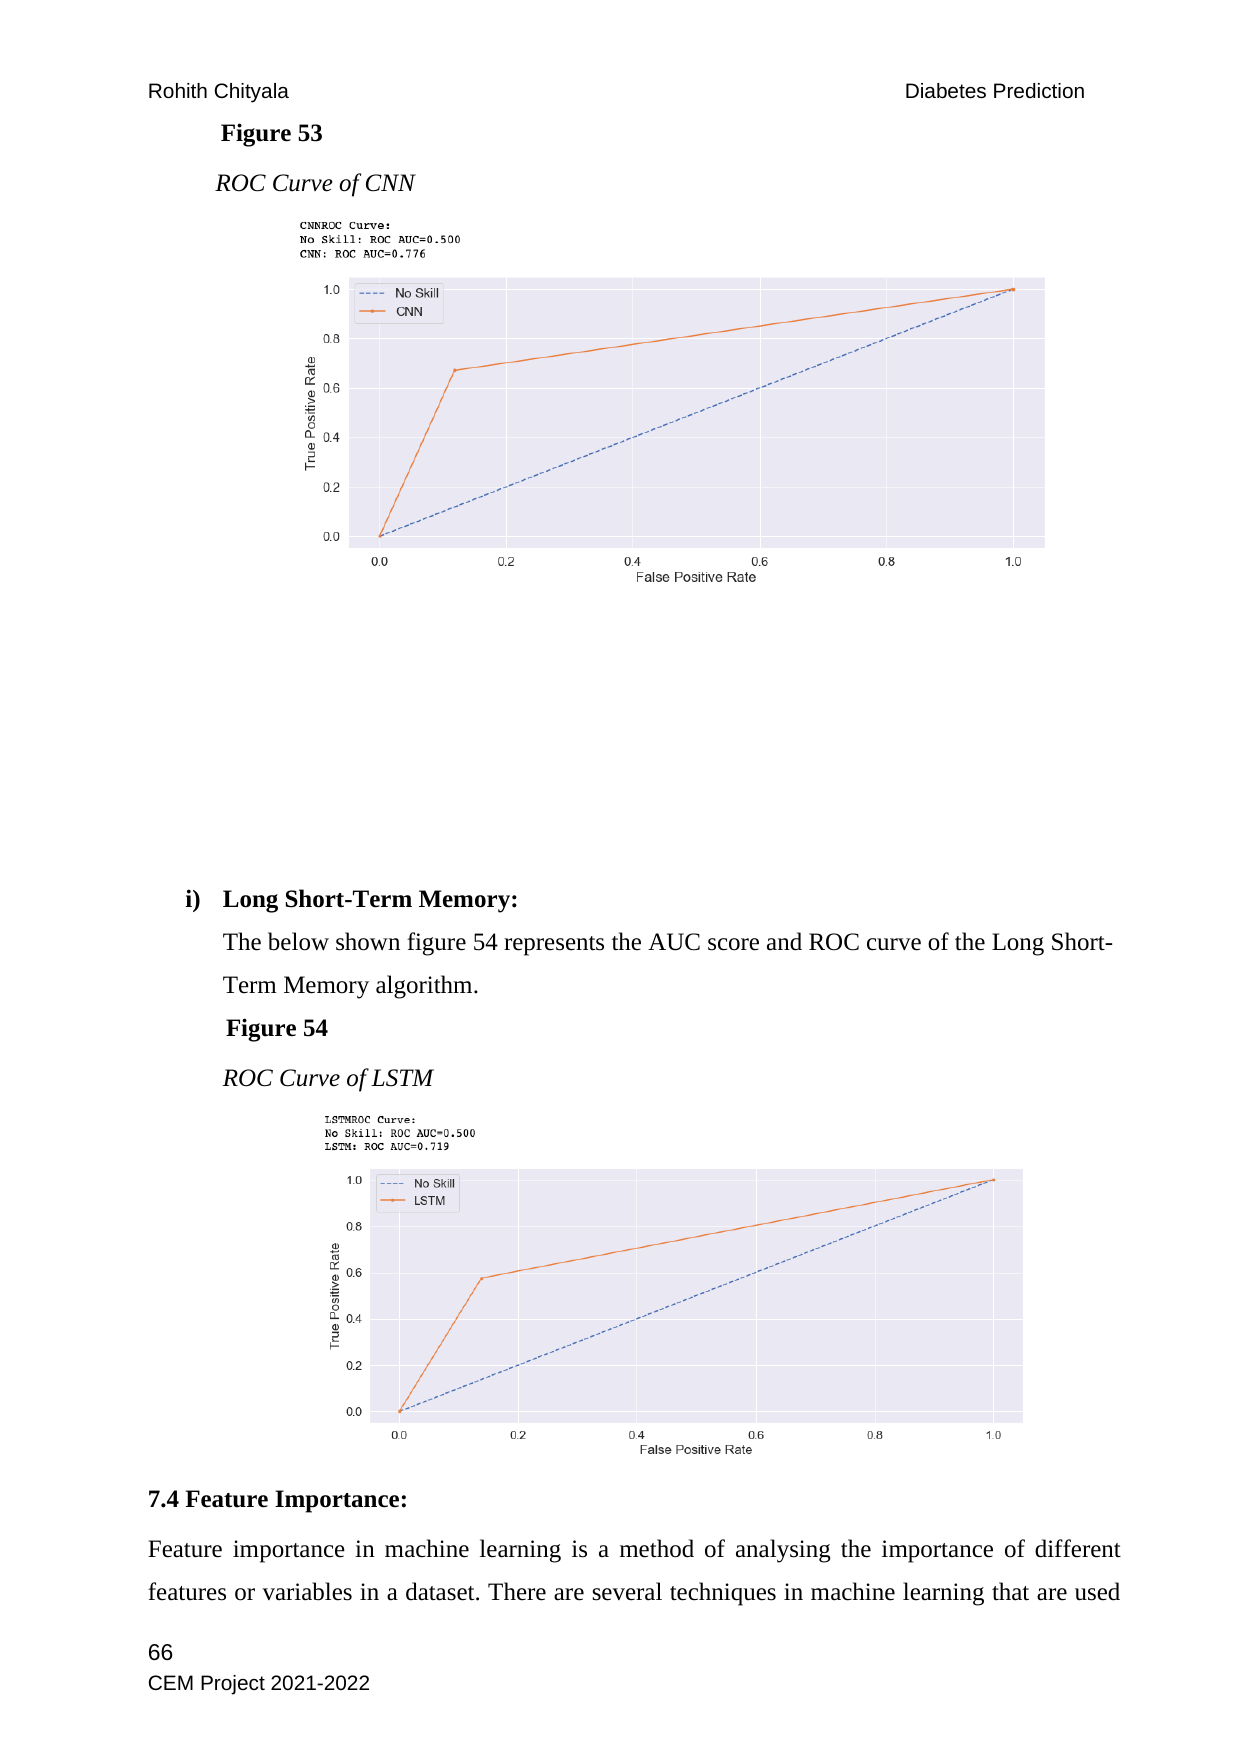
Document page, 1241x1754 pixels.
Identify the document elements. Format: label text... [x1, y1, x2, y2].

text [148, 1534, 1122, 1606]
picture [313, 1112, 1032, 1460]
list Long Short-Term Memory: [185, 884, 1122, 913]
text ROC Curve of LSTM [148, 1063, 1122, 1092]
text Figure 53 [148, 118, 1122, 147]
text Figure 54 [148, 1013, 1122, 1042]
subtitle 7.4 Feature Importance: [148, 1484, 1122, 1513]
list The below shown figure 54 represents the AUC score and ROC curve of the Long Short-Term Memory algorithm. [223, 927, 1122, 999]
picture [290, 217, 1055, 593]
text ROC Curve of CNN [148, 168, 1122, 196]
